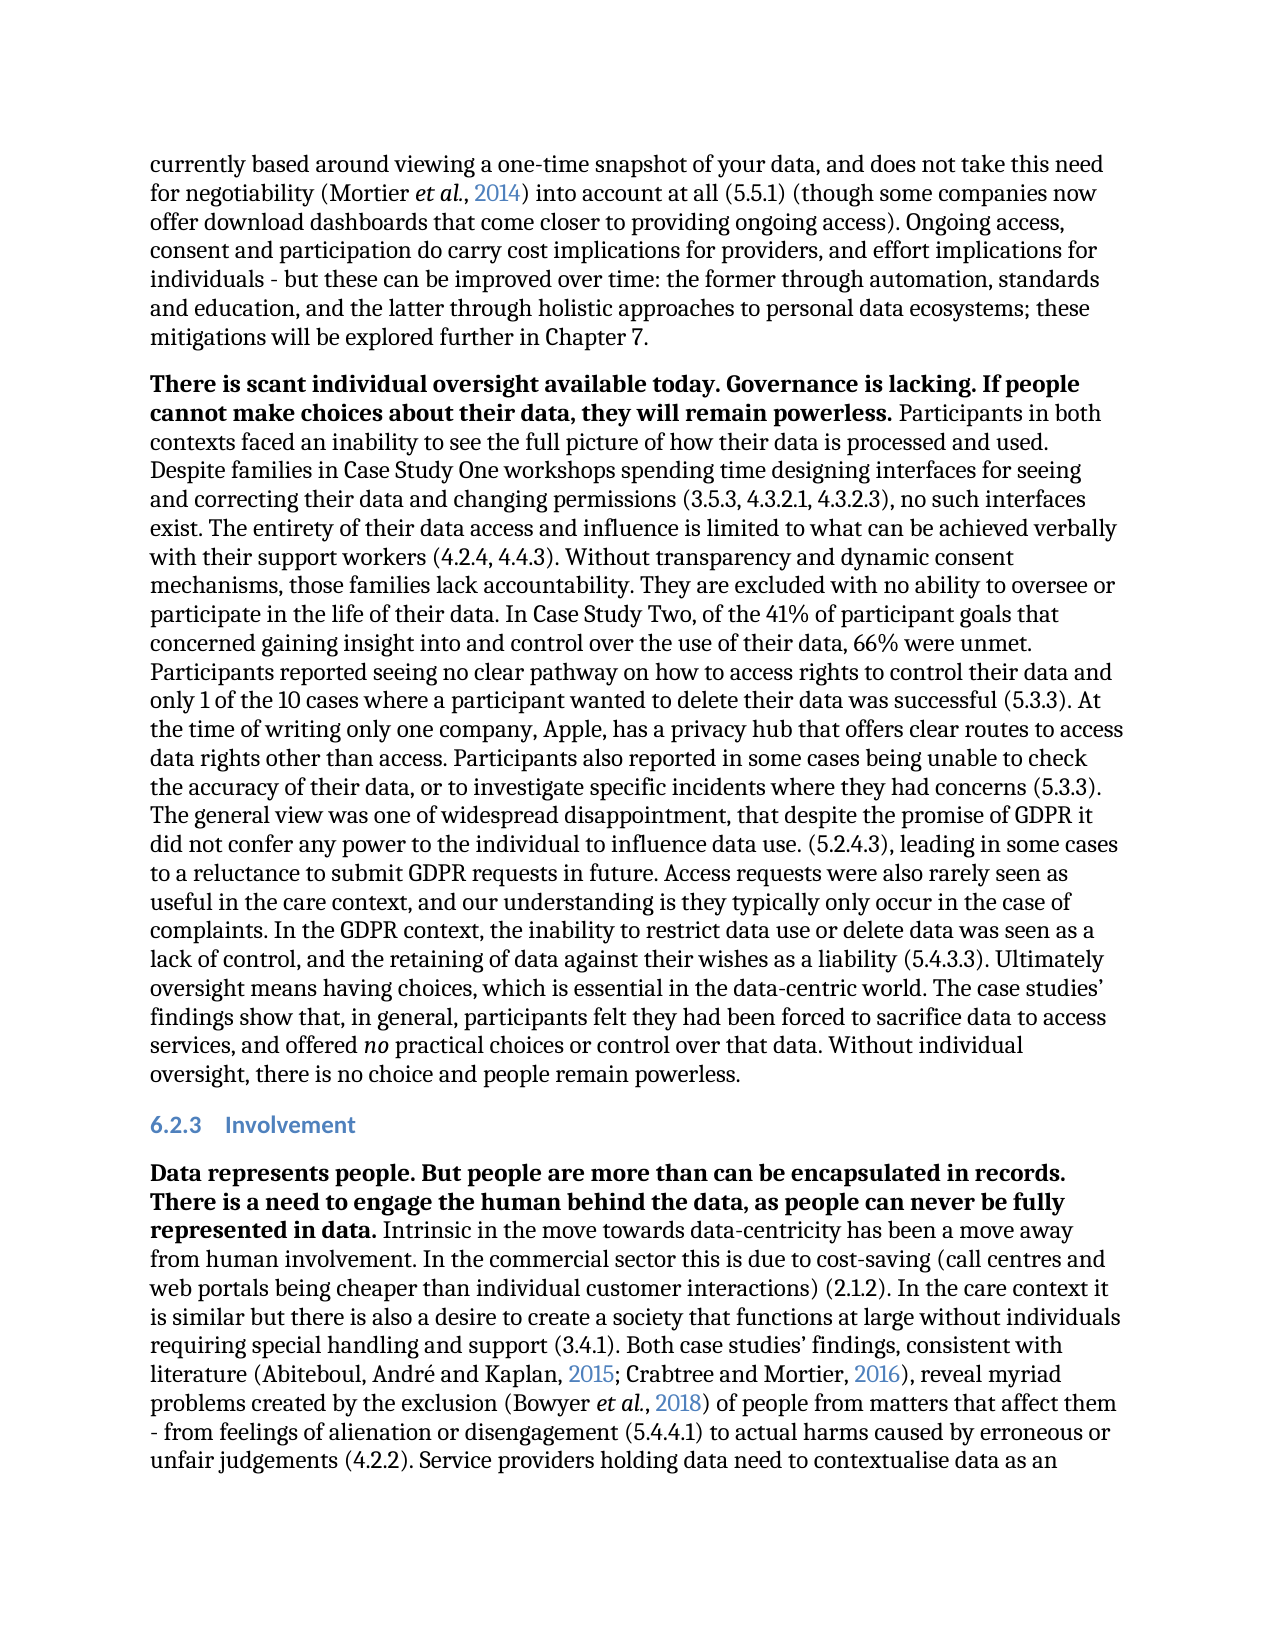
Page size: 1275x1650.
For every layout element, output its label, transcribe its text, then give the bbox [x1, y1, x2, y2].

text There is scant individual oversight available today. Governance is lacking. If people cannot make choices about their data, they will remain powerless. Participants in both contexts faced an inability to see the full picture of how their data is processed and used. Despite families in Case Study One workshops spending time designing interfaces for seeing and correcting their data and changing permissions (3.5.3, 4.3.2.1, 4.3.2.3), no such interfaces exist. The entirety of their data access and influence is limited to what can be achieved verbally with their support workers (4.2.4, 4.4.3). Without transparency and dynamic consent mechanisms, those families lack accountability. They are excluded with no ability to oversee or participate in the life of their data. In Case Study Two, of the 41% of participant goals that concerned gaining insight into and control over the use of their data, 66% were unmet. Participants reported seeing no clear pathway on how to access rights to control their data and only 1 of the 10 cases where a participant wanted to delete their data was successful (5.3.3). At the time of writing only one company, Apple, has a privacy hub that offers clear routes to access data rights other than access. Participants also reported in some cases being unable to check the accuracy of their data, or to investigate specific incidents where they had concerns (5.3.3). The general view was one of widespread disappointment, that despite the promise of GDPR it did not confer any power to the individual to influence data use. (5.2.4.3), leading in some cases to a reluctance to submit GDPR requests in future. Access requests were also rarely seen as useful in the care context, and our understanding is they typically only occur in the case of complaints. In the GDPR context, the inability to restrict data use or delete data was seen as a lack of control, and the retaining of data against their wishes as a liability (5.4.3.3). Ultimately oversight means having choices, which is essential in the data-centric world. The case studies’ findings show that, in general, participants felt they had been forced to sacrifice data to access services, and offered no practical choices or control over that data. Without individual oversight, there is no choice and people remain powerless. [150, 370, 1125, 1089]
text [150, 150, 1125, 351]
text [150, 1159, 1125, 1475]
subtitle 6.2.3 Involvement [150, 1109, 1125, 1140]
